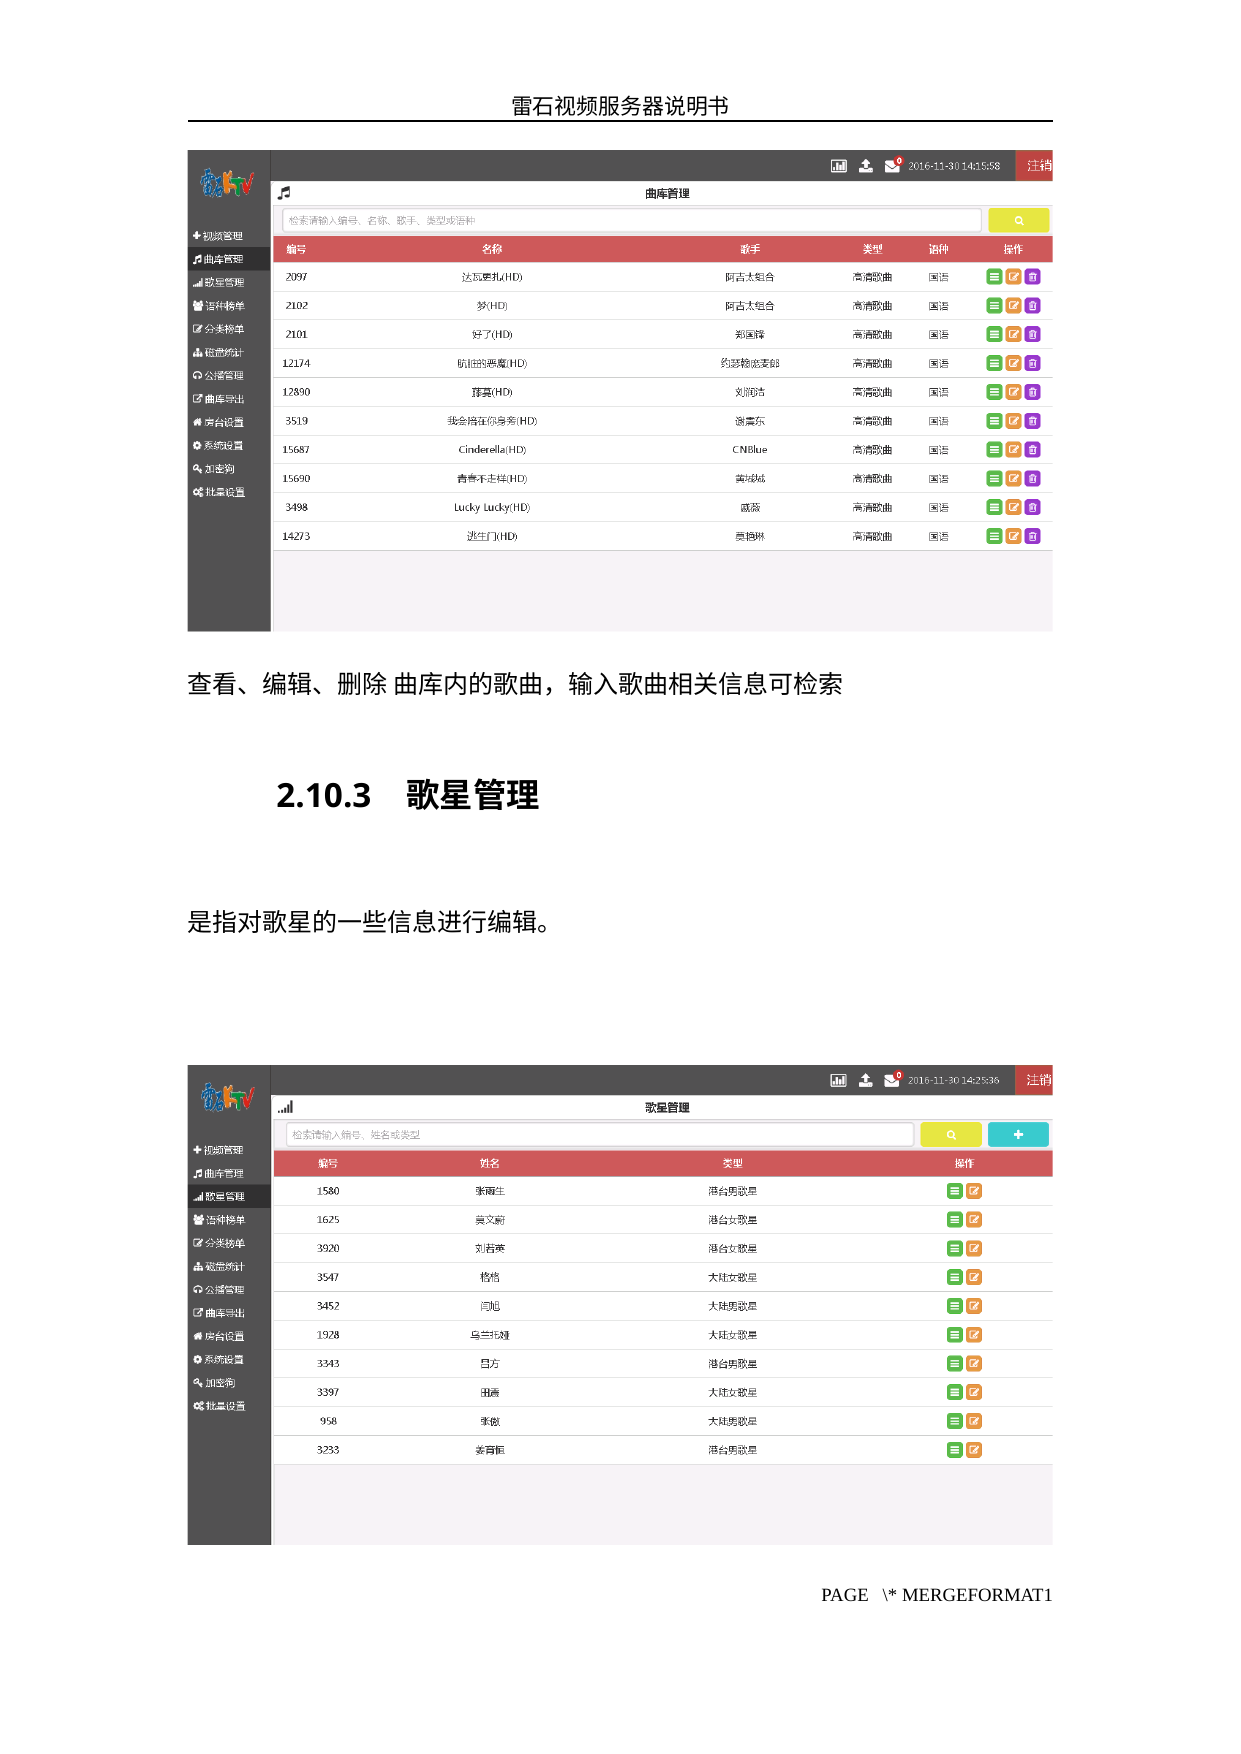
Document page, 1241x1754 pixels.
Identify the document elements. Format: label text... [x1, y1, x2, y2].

text 是指对歌星的一些信息进行编辑。 [187, 888, 1053, 953]
subtitle 歌星管理 [276, 761, 1053, 826]
picture [187, 1065, 1053, 1545]
text 查看、编辑、删除 曲库内的歌曲，输入歌曲相关信息可检索 [187, 650, 1053, 715]
picture [187, 150, 1053, 632]
